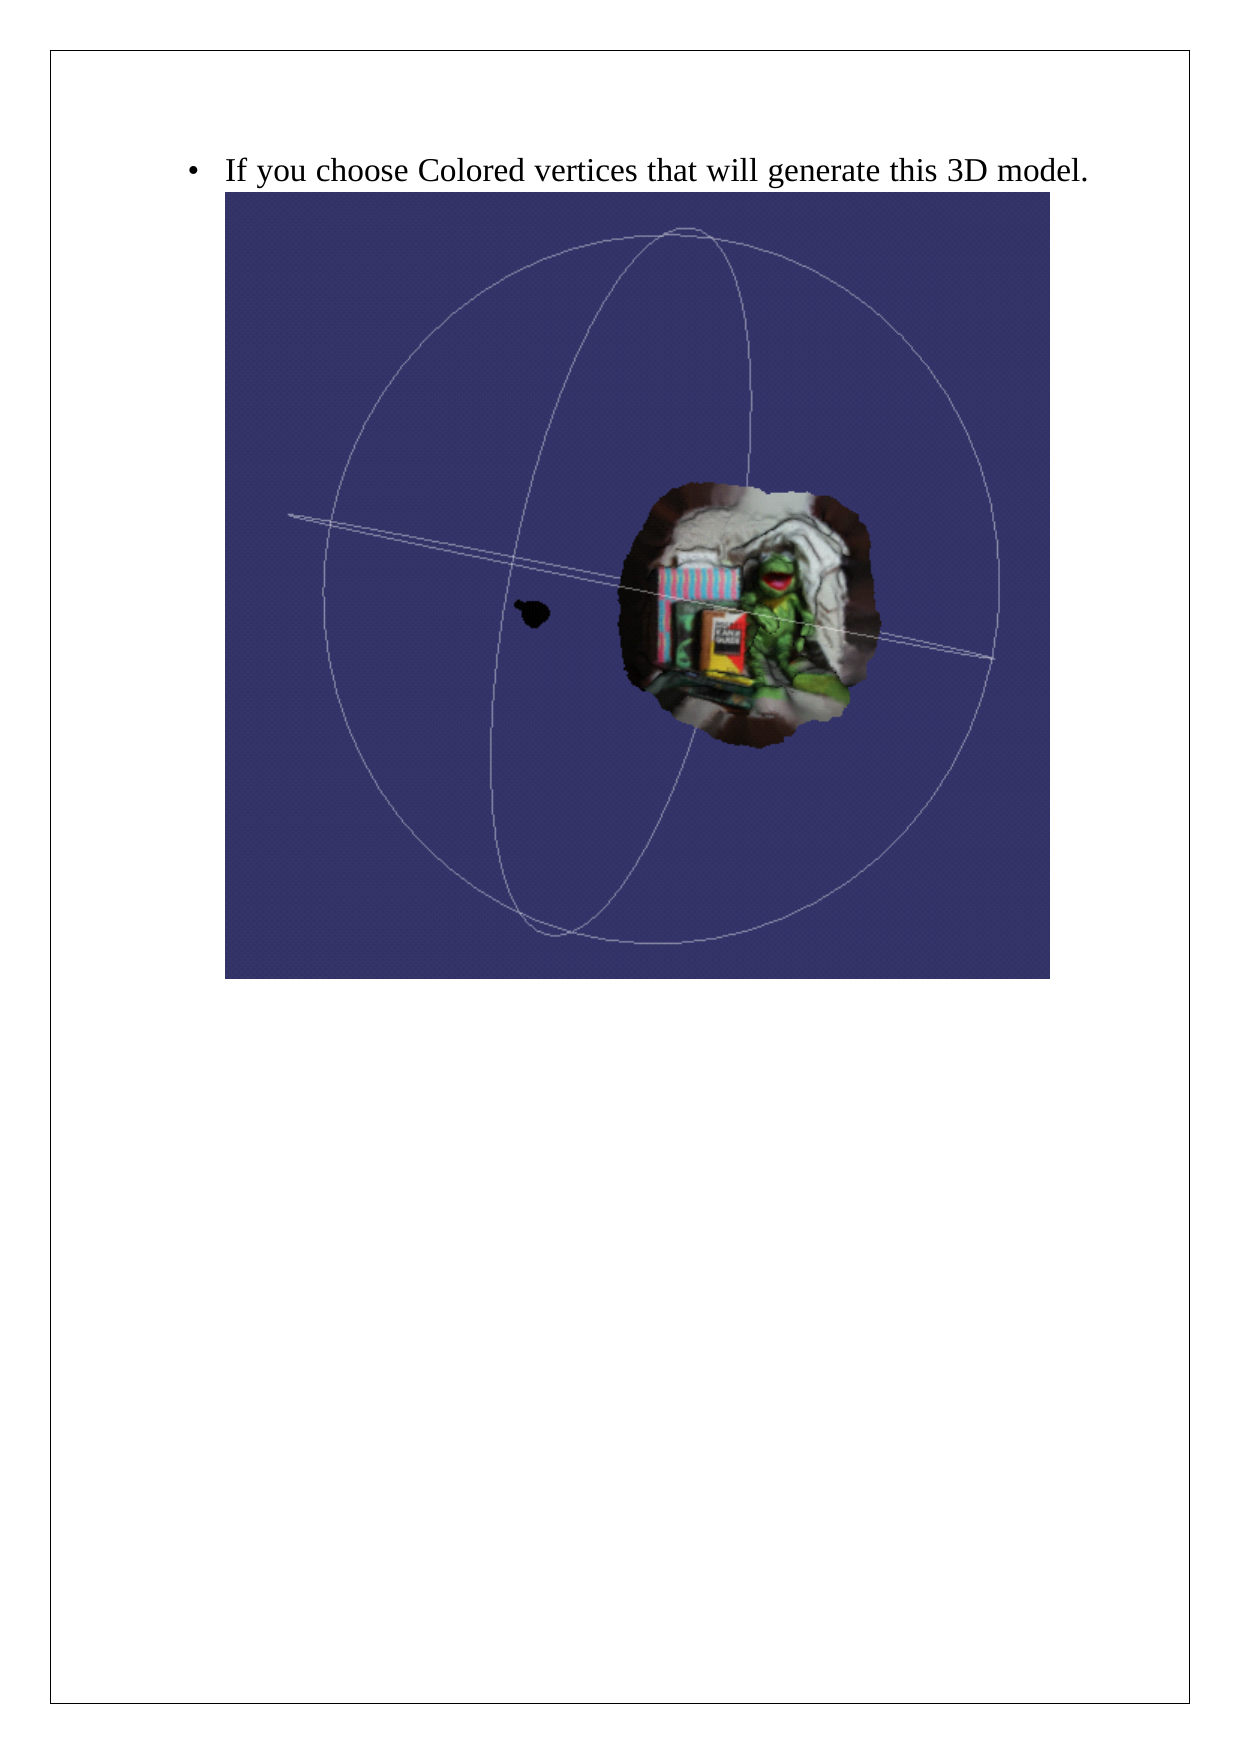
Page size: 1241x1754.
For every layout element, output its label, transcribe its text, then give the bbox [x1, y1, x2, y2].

picture [225, 192, 1050, 979]
